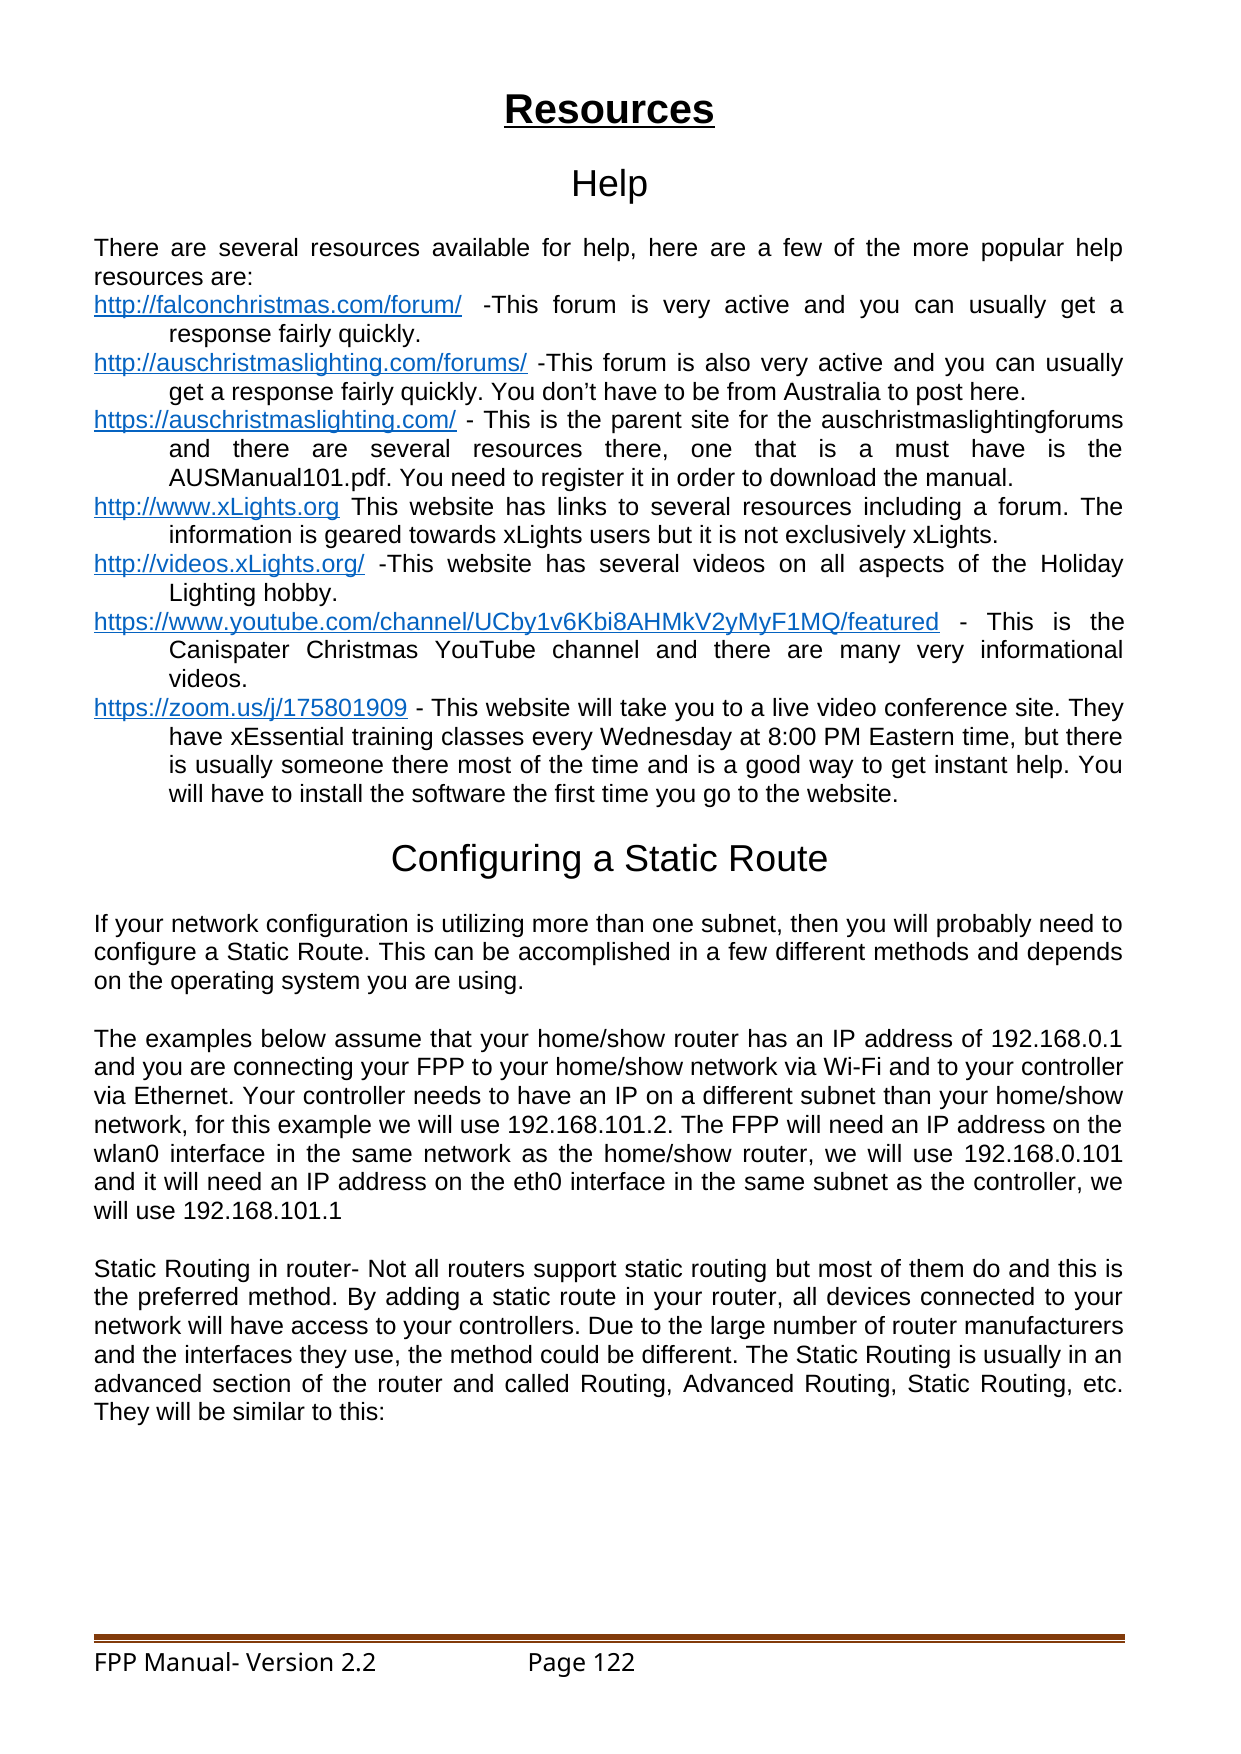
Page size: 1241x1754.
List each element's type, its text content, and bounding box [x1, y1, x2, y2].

text http://auschristmaslighting.com/forums/ -This forum is also very active and you can usually get a response fairly quickly. You don’t have to be from Australia to post here. [94, 348, 1125, 405]
text http://falconchristmas.com/forum/ -This forum is very active and you can usually get a response fairly quickly. [94, 290, 1125, 348]
subtitle Resources [94, 84, 1125, 132]
text https://zoom.us/j/175801909 - This website will take you to a live video conference site. They have xEssential training classes every Wednesday at 8:00 PM Eastern time, but there is usually someone there most of the time and is a good way to get instant help. You will have to install the software the first time you go to the website. [94, 693, 1125, 808]
text https://www.youtube.com/channel/UCby1v6Kbi8AHMkV2yMyF1MQ/featured - This is the Canispater Christmas YouTube channel and there are many very informational videos. [94, 607, 1125, 693]
text There are several resources available for help, here are a few of the more popular help resources are: [94, 233, 1125, 290]
text If your network configuration is utilizing more than one subnet, then you will probably need to configure a Static Route. This can be accomplished in a few different methods and depends on the operating system you are using. [94, 908, 1125, 995]
subtitle Help [94, 161, 1125, 204]
text http://videos.xLights.org/ -This website has several videos on all aspects of the Holiday Lighting hobby. [94, 549, 1125, 607]
text https://auschristmaslighting.com/ - This is the parent site for the auschristmaslightingforums and there are several resources there, one that is a must have is the AUSManual101.pdf. You need to register it in order to download the manual. [94, 405, 1125, 492]
text The examples below assume that your home/show router has an IP address of 192.168.0.1 and you are connecting your FPP to your home/show network via Wi-Fi and to your controller via Ethernet. Your controller needs to have an IP on a different subnet than your home/show network, for this example we will use 192.168.101.2. The FPP will need an IP address on the wlan0 interface in the same network as the home/show router, we will use 192.168.0.101 and it will need an IP address on the eth0 interface in the same subnet as the controller, we will use 192.168.101.1 [94, 1023, 1125, 1225]
text http://www.xLights.org This website has links to several resources including a forum. The information is geared towards xLights users but it is not exclusively xLights. [94, 492, 1125, 549]
text Static Routing in router- Not all routers support static routing but most of them do and this is the preferred method. By adding a static route in your router, all devices connected to your network will have access to your controllers. Due to the large number of router manufacturers and the interfaces they use, the method could be different. The Static Routing is usually in an advanced section of the router and called Routing, Advanced Routing, Static Routing, etc. They will be similar to this: [94, 1253, 1125, 1426]
subtitle Configuring a Static Route [94, 837, 1125, 880]
